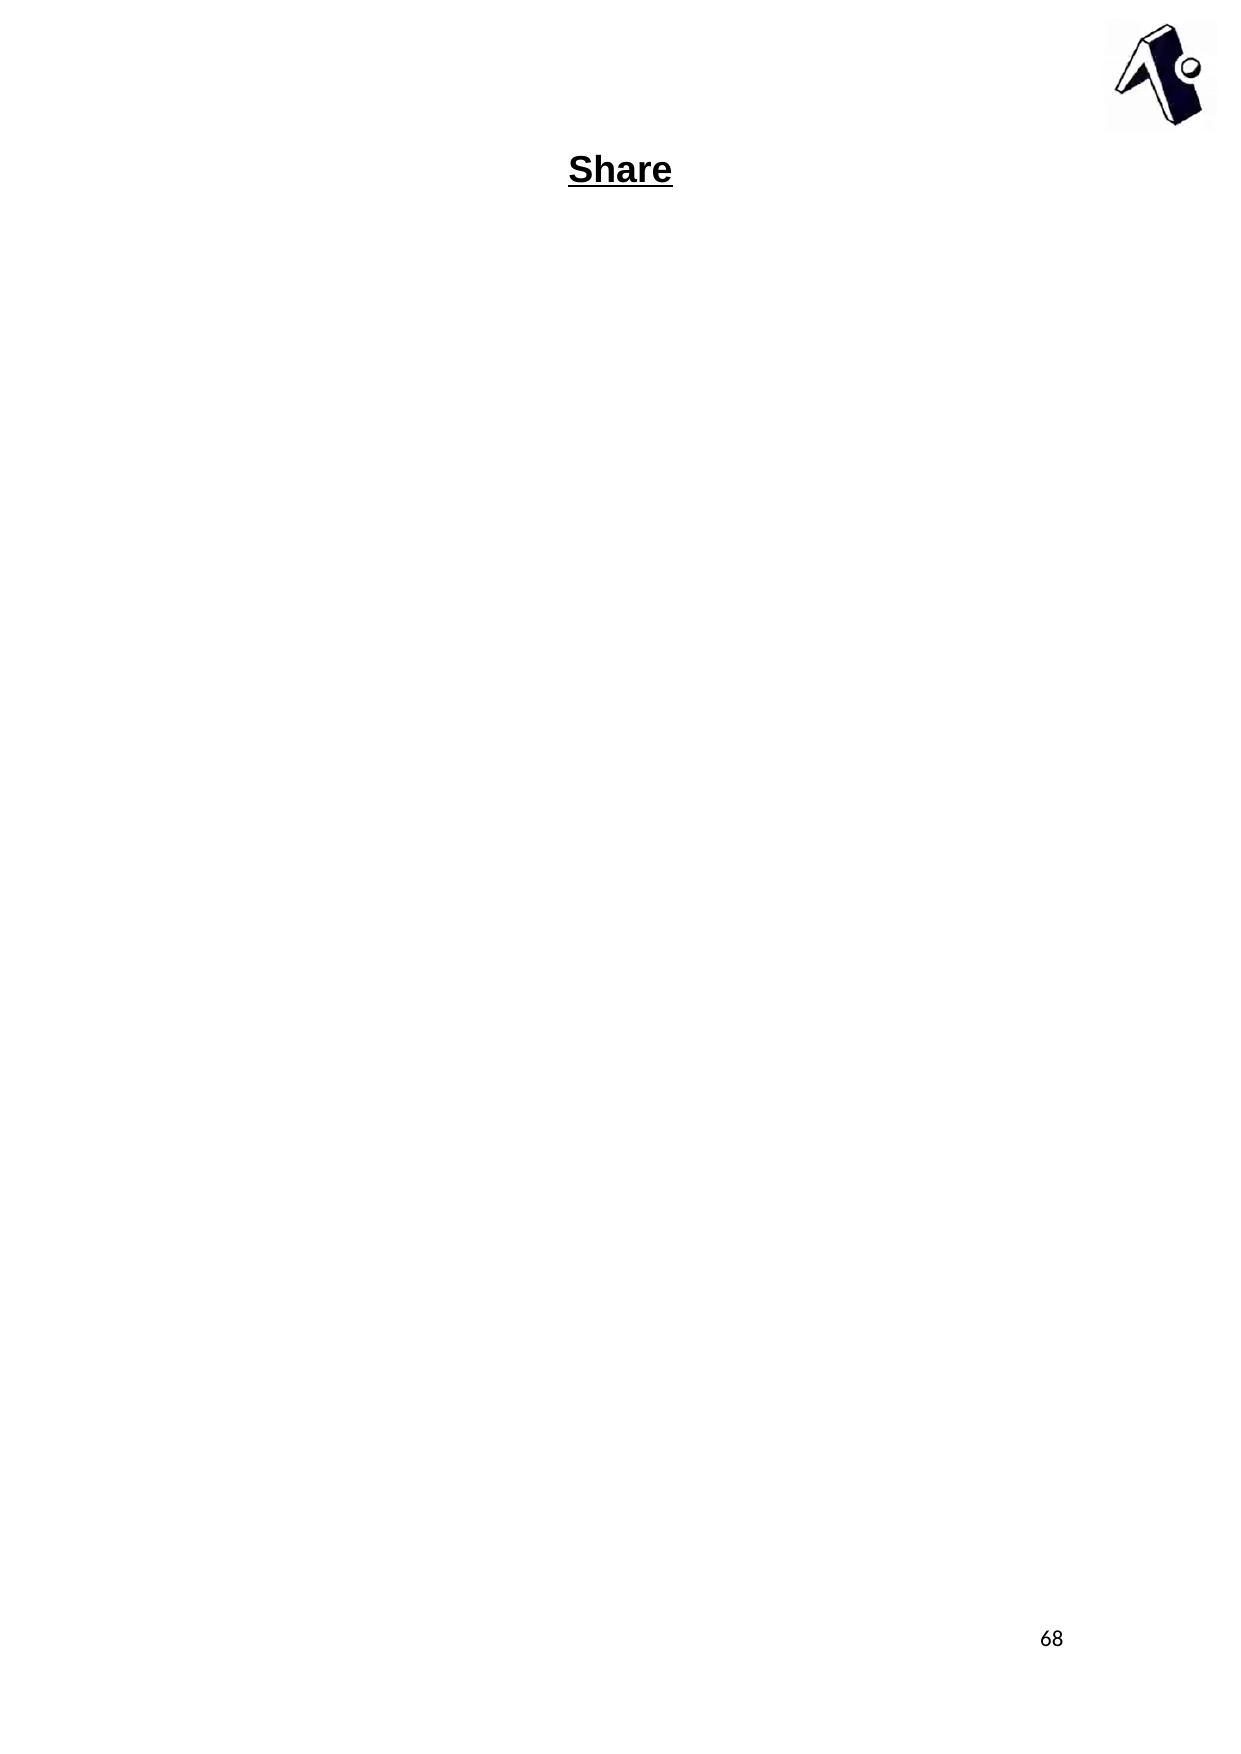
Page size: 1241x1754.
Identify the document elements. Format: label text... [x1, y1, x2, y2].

picture [1101, 14, 1218, 132]
text Share [177, 148, 1063, 191]
